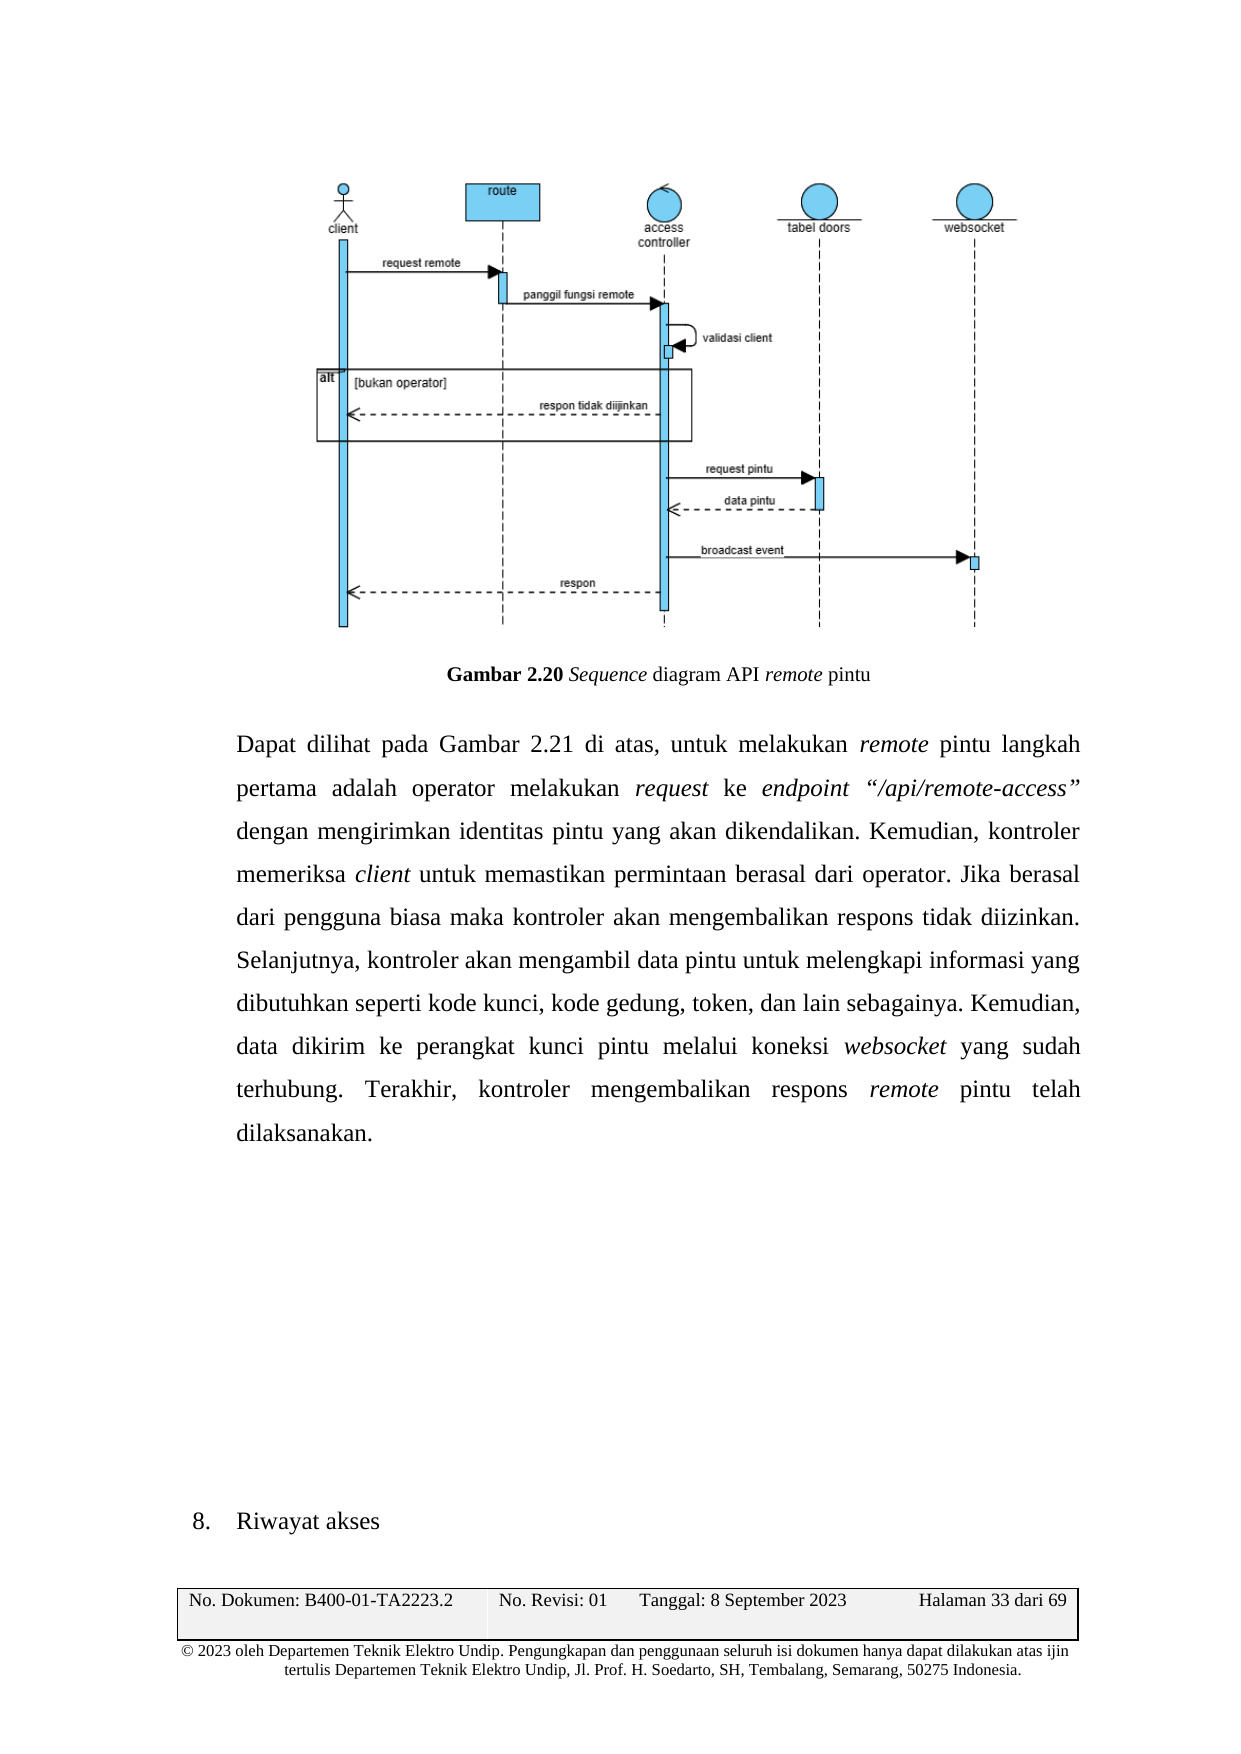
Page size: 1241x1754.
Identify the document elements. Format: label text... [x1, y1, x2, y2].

text Dapat dilihat pada Gambar 2.21 di atas, untuk melakukan remote pintu langkah pertama adalah operator melakukan request ke endpoint “/api/remote-access” dengan mengirimkan identitas pintu yang akan dikendalikan. Kemudian, kontroler memeriksa client untuk memastikan permintaan berasal dari operator. Jika berasal dari pengguna biasa maka kontroler akan mengembalikan respons tidak diizinkan. Selanjutnya, kontroler akan mengambil data pintu untuk melengkapi informasi yang dibutuhkan seperti kode kunci, kode gedung, token, dan lain sebagainya. Kemudian, data dikirim ke perangkat kunci pintu melalui koneksi websocket yang sudah terhubung. Terakhir, kontroler mengembalikan respons remote pintu telah dilaksanakan. [236, 729, 1081, 1146]
text Gambar 2.20 Sequence diagram API remote pintu [236, 662, 1081, 686]
list Riwayat akses [192, 1506, 1081, 1534]
picture [289, 165, 1028, 648]
